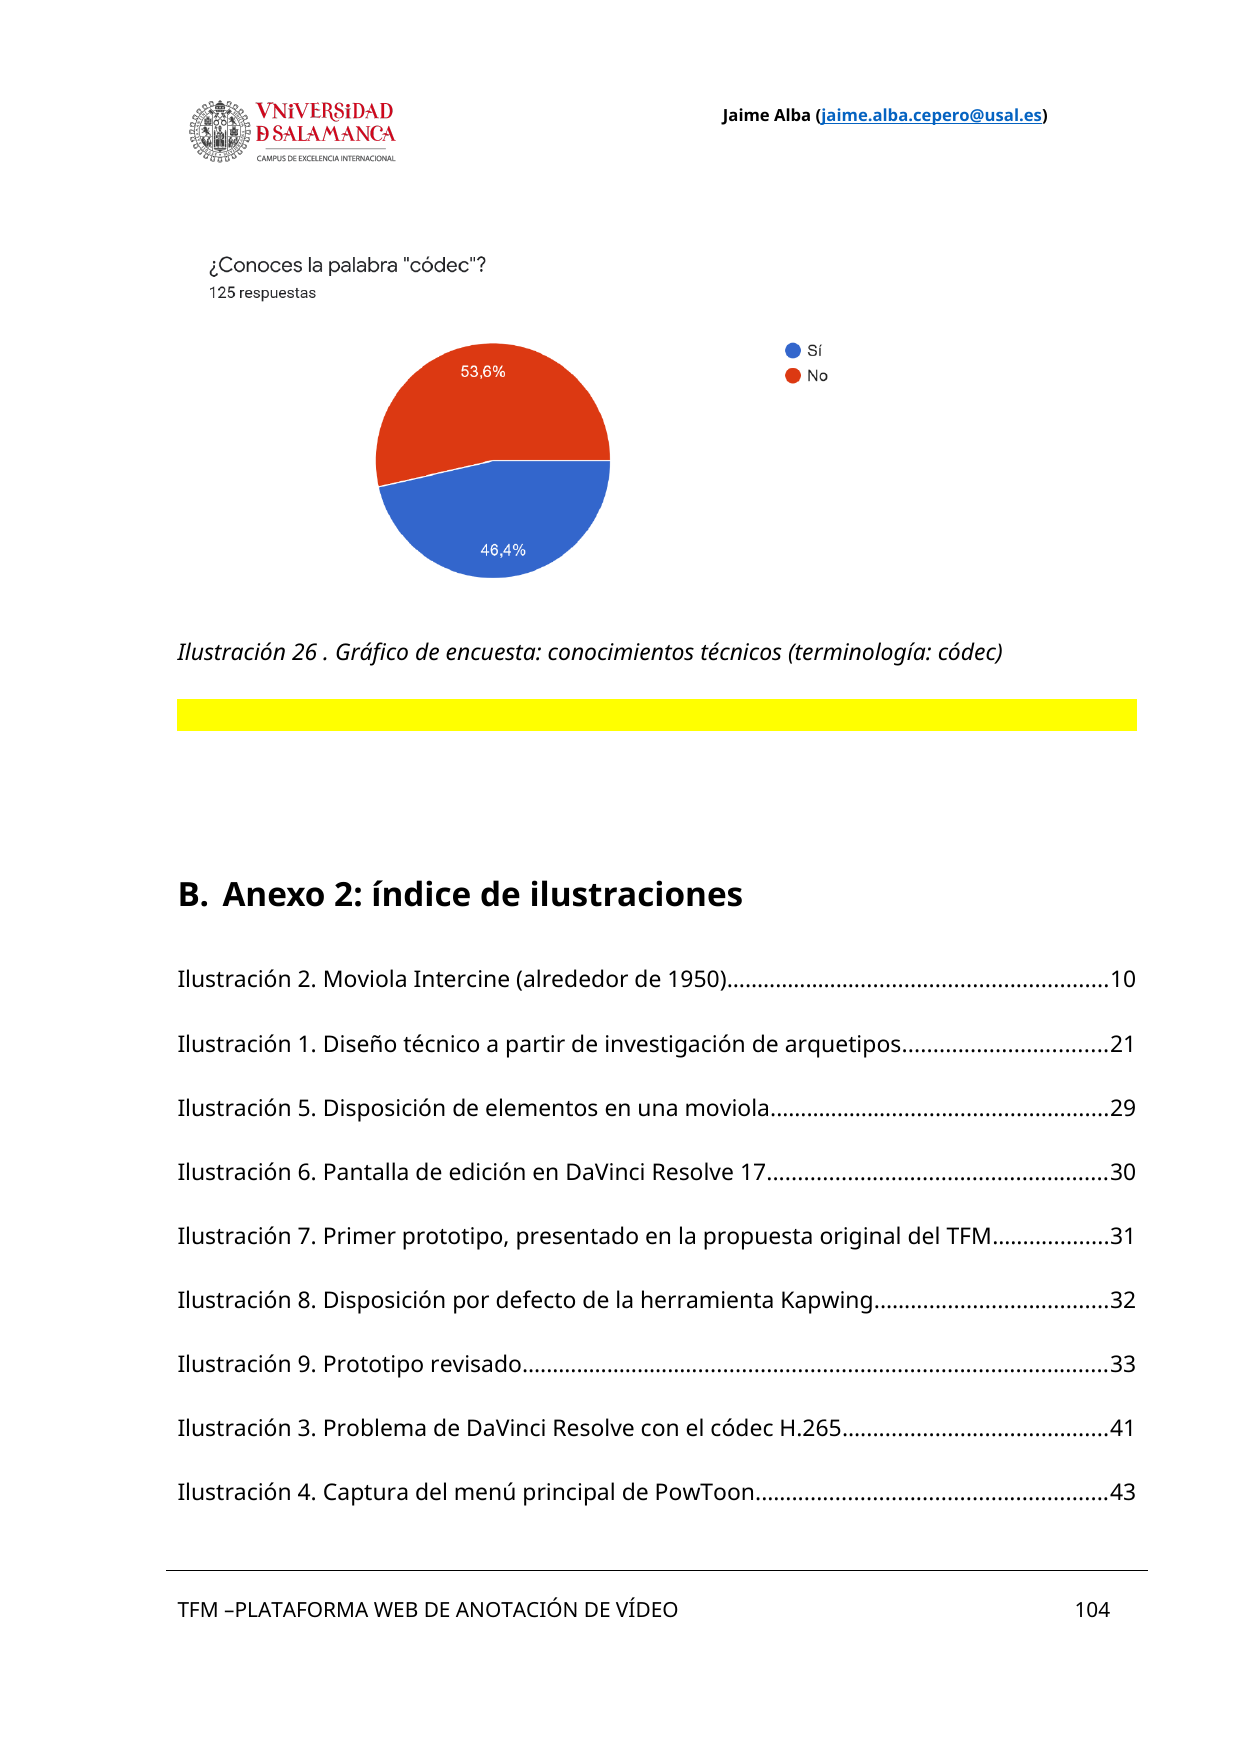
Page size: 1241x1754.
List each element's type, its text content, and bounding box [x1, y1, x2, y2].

text Ilustración 3. Problema de DaVinci Resolve con el códec H.265 41 [177, 1412, 1137, 1443]
text Ilustración 5. Disposición de elementos en una moviola 29 [177, 1092, 1137, 1123]
picture [188, 99, 397, 163]
text Ilustración 2. Moviola Intercine (alrededor de 1950) 10 [177, 963, 1137, 995]
text Ilustración 9. Prototipo revisado 33 [177, 1348, 1137, 1379]
text Ilustración 7. Primer prototipo, presentado en la propuesta original del TFM 31 [177, 1220, 1137, 1251]
text Ilustración 1. Diseño técnico a partir de investigación de arquetipos 21 [177, 1027, 1137, 1059]
text Anexo 2: índice de ilustraciones [177, 870, 1137, 916]
text Ilustración 6. Pantalla de edición en DaVinci Resolve 17 30 [177, 1156, 1137, 1187]
text Ilustración 8. Disposición por defecto de la herramienta Kapwing 32 [177, 1284, 1137, 1315]
picture [177, 219, 1137, 623]
text Ilustración 4. Captura del menú principal de PowToon 43 [177, 1476, 1137, 1507]
